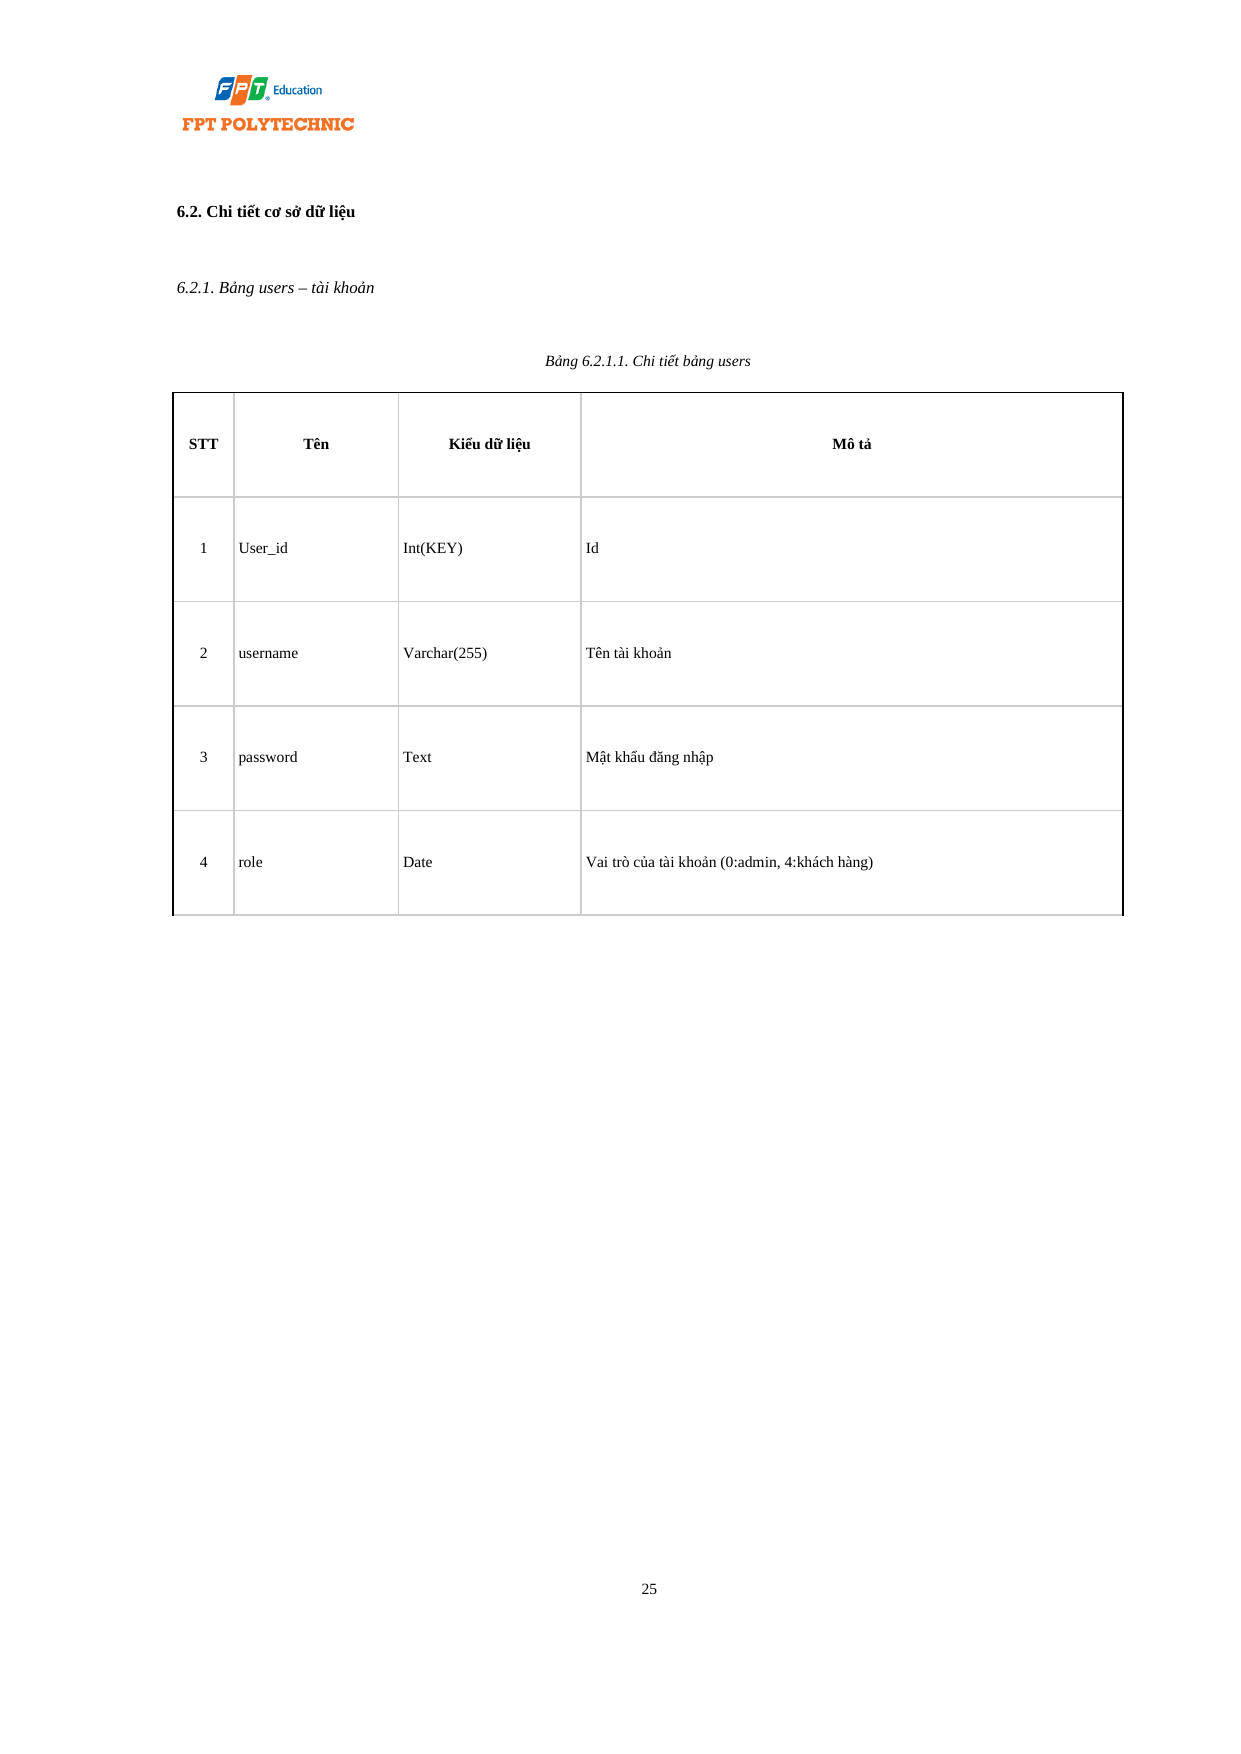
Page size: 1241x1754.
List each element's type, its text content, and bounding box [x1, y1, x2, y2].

table_cell password [235, 707, 398, 809]
table_cell Int(KEY) [399, 498, 580, 601]
table_cell User_id [235, 498, 398, 601]
table_cell Tên tài khoản [582, 602, 1122, 705]
table_cell Vai trò của tài khoản (0:admin, 4:khách hàng) [582, 811, 1122, 914]
subtitle Bảng 6.2.1.1. Chi tiết bảng users [177, 339, 1122, 370]
subtitle 6.2. Chi tiết cơ sở dữ liệu [177, 188, 1122, 222]
table_cell role [235, 811, 398, 914]
table_cell username [235, 602, 398, 705]
table_header STT [174, 393, 233, 496]
subtitle 6.2.1. Bảng users – tài khoản [177, 263, 1122, 297]
table_header Kiểu dữ liệu [399, 393, 580, 496]
table_cell 4 [174, 811, 233, 914]
table_header Tên [235, 393, 398, 496]
picture [177, 75, 360, 133]
table_header Mô tả [582, 393, 1122, 496]
table_cell 1 [174, 498, 233, 601]
table_cell Date [399, 811, 580, 914]
table_cell Id [582, 498, 1122, 601]
table_cell Mật khẩu đăng nhập [582, 707, 1122, 809]
table_cell 3 [174, 707, 233, 809]
table_cell Varchar(255) [399, 602, 580, 705]
table_cell 2 [174, 602, 233, 705]
table_cell Text [399, 707, 580, 809]
